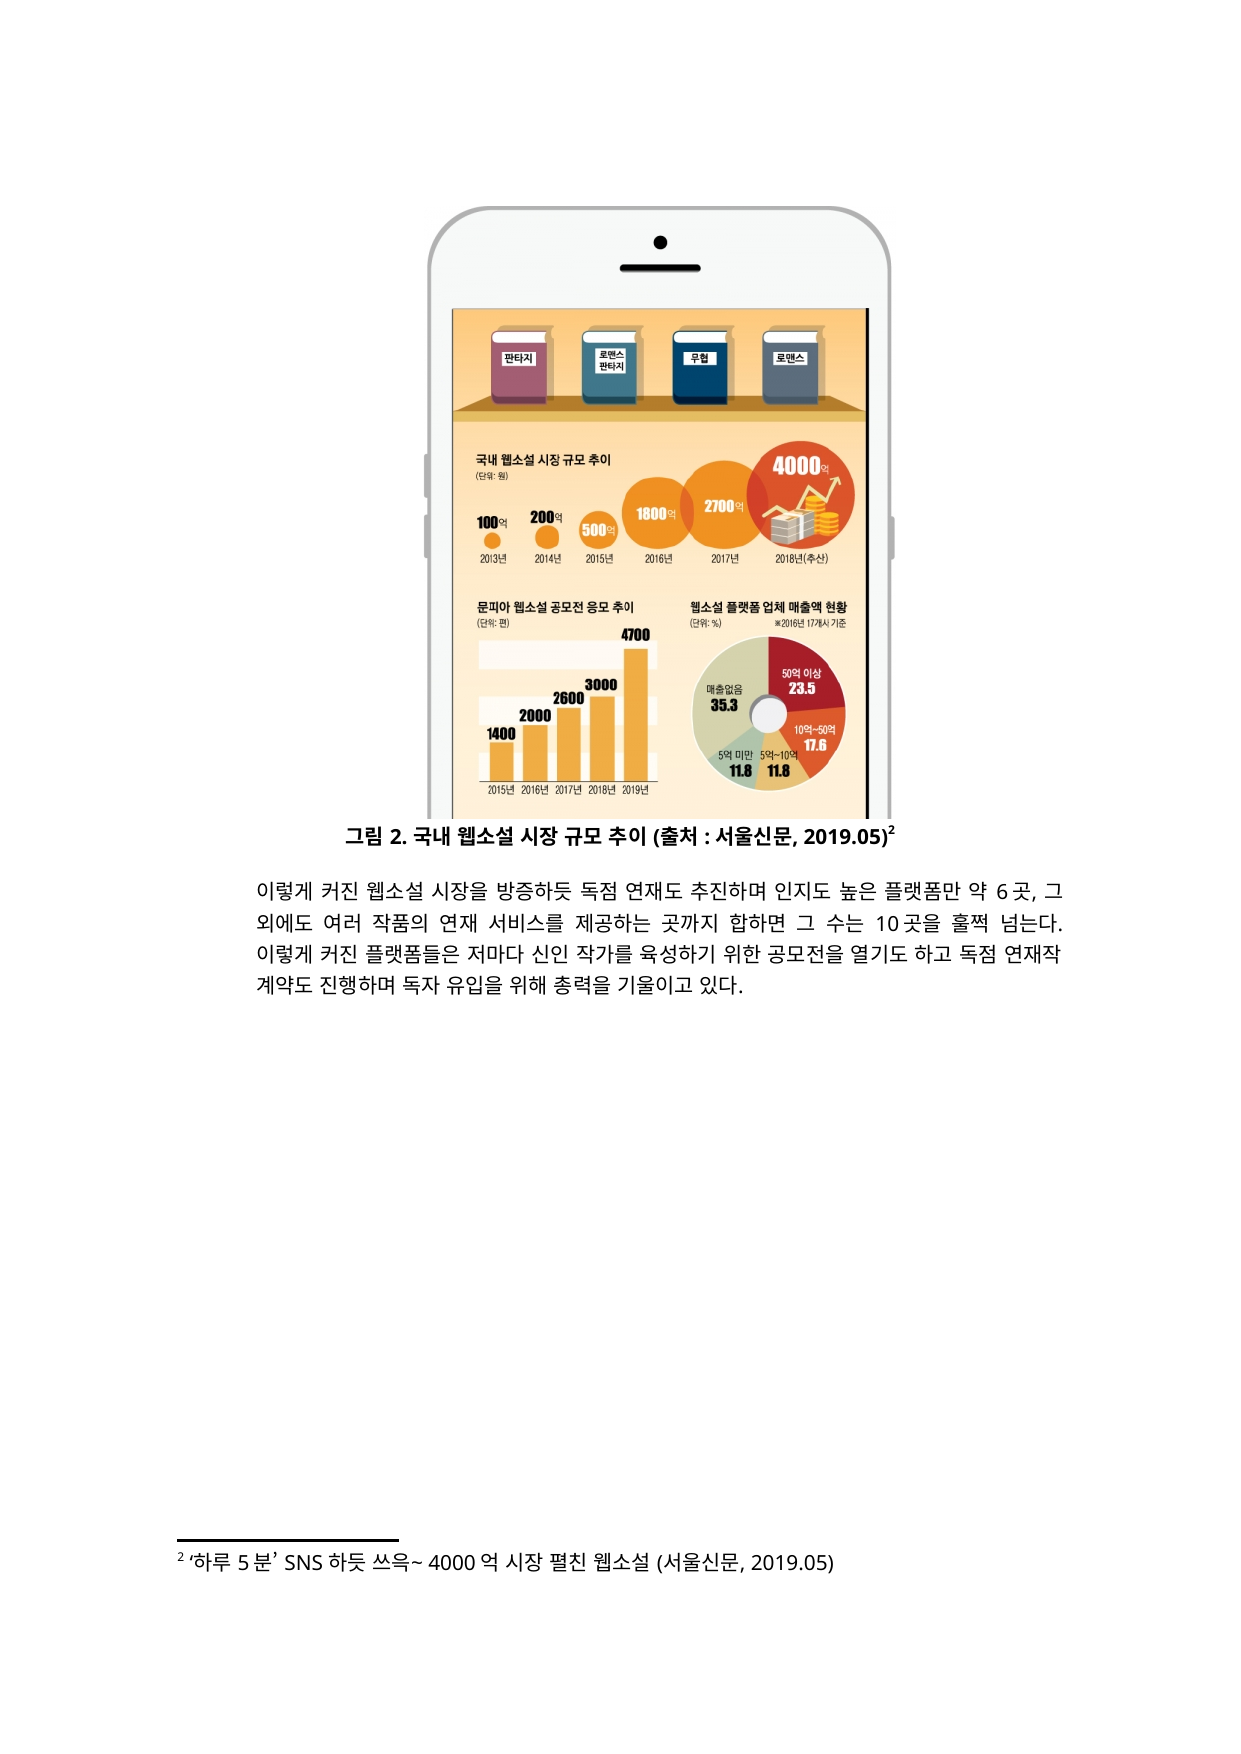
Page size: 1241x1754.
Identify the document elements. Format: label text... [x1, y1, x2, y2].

text 이렇게 커진 웹소설 시장을 방증하듯 독점 연재도 추진하며 인지도 높은 플랫폼만 약 6곳, 그 외에도 여러 작품의 연재 서비스를 제공하는 곳까지 합하면 그 수는 10곳을 훌쩍 넘는다. 이렇게 커진 플랫폼들은 저마다 신인 작가를 육성하기 위한 공모전을 열기도 하고 독점 연재작 계약도 진행하며 독자 유입을 위해 총력을 기울이고 있다. [256, 876, 1063, 1000]
text 그림 2. 국내 웹소설 시장 규모 추이 (출처 : 서울신문, 2019.05) [177, 820, 1063, 850]
picture [423, 206, 896, 819]
